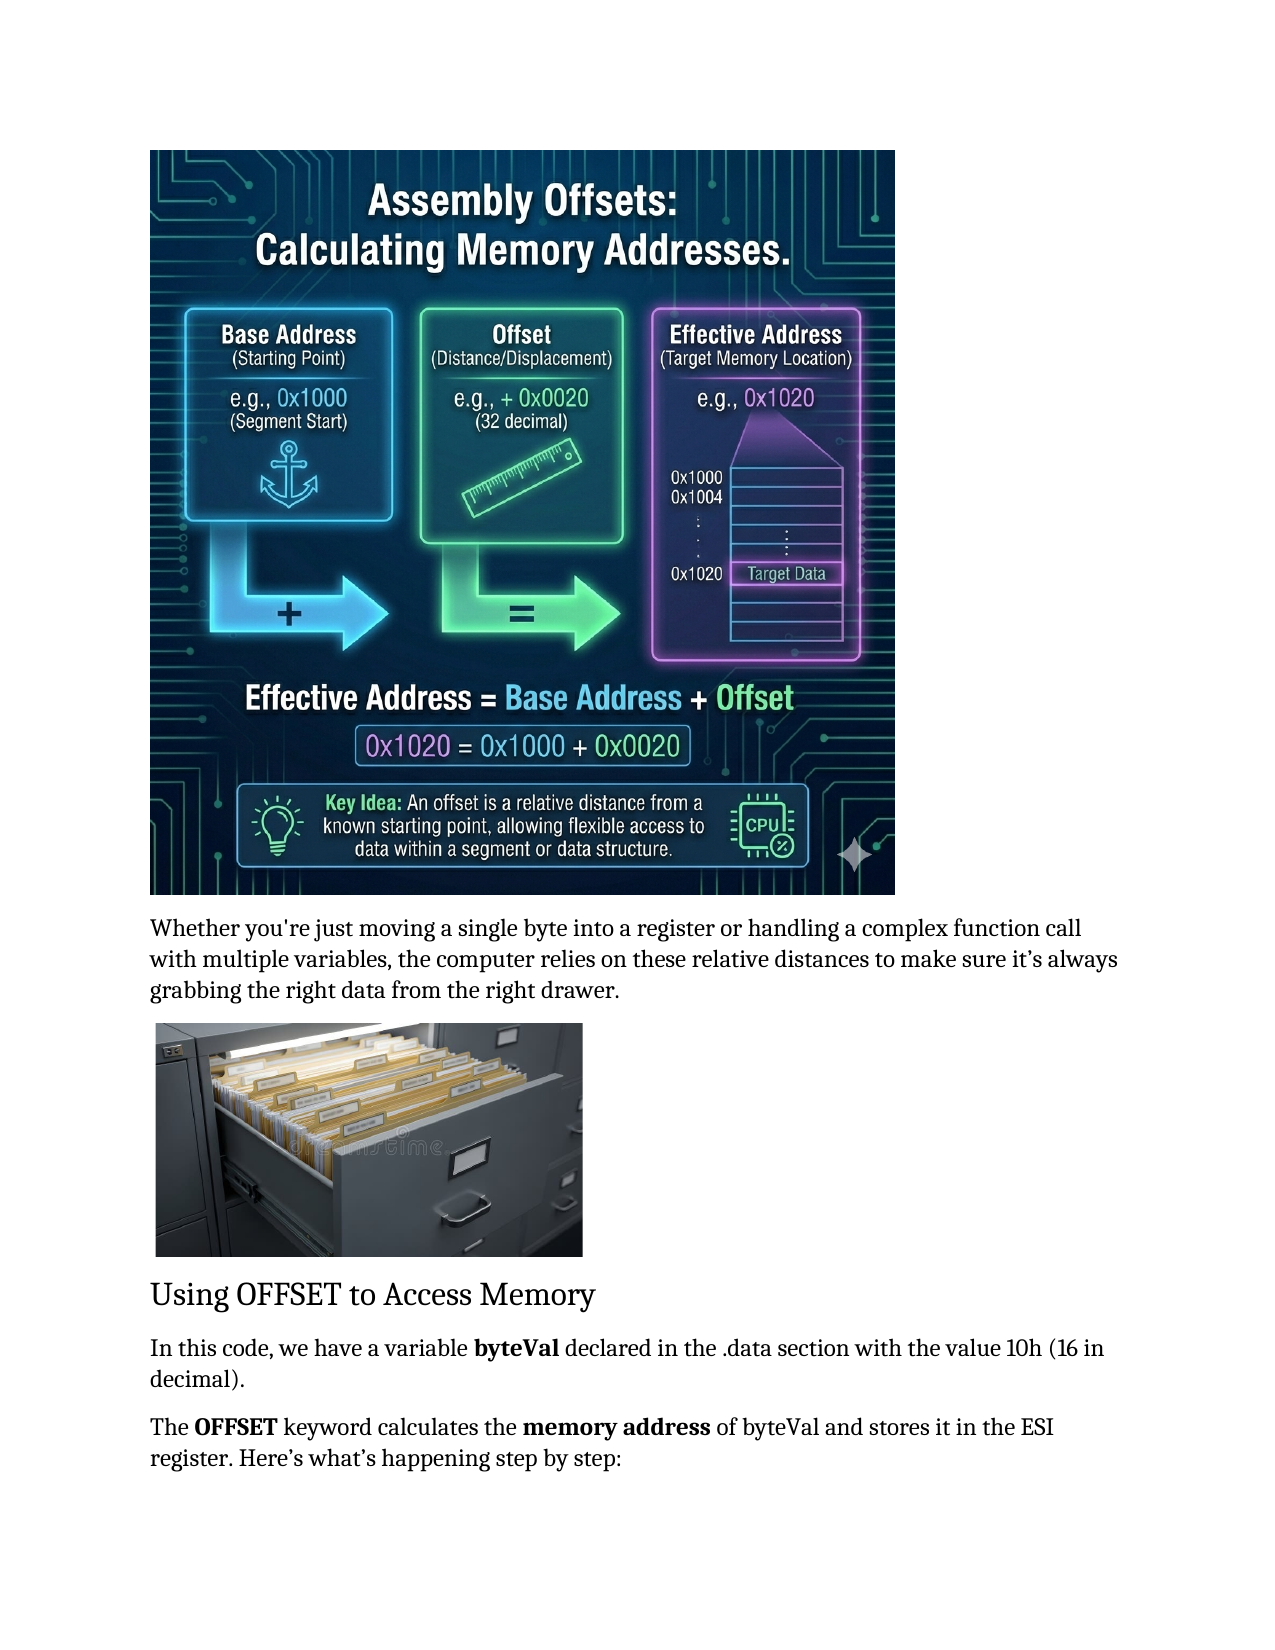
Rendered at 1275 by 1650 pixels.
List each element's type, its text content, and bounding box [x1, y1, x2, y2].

text Using OFFSET to Access Memory [150, 1276, 1125, 1314]
picture [150, 150, 895, 895]
picture [245, 182, 252, 188]
text In this code, we have a variable byteVal declared in the .data section with the value 10h (16 in decimal). [150, 1334, 1125, 1393]
picture [860, 150, 895, 232]
text Whether you're just moving a single byte into a register or handling a complex function call with multiple variables, the computer relies on these relative distances to make sure it’s always grabbing the right data from the right drawer. [150, 914, 1125, 1005]
picture [709, 181, 715, 188]
picture [155, 1023, 583, 1257]
picture [150, 541, 182, 548]
text The OFFSET keyword calculates the memory address of byteVal and stores it in the ESI register. Here’s what’s happening step by step: [150, 1412, 1125, 1472]
